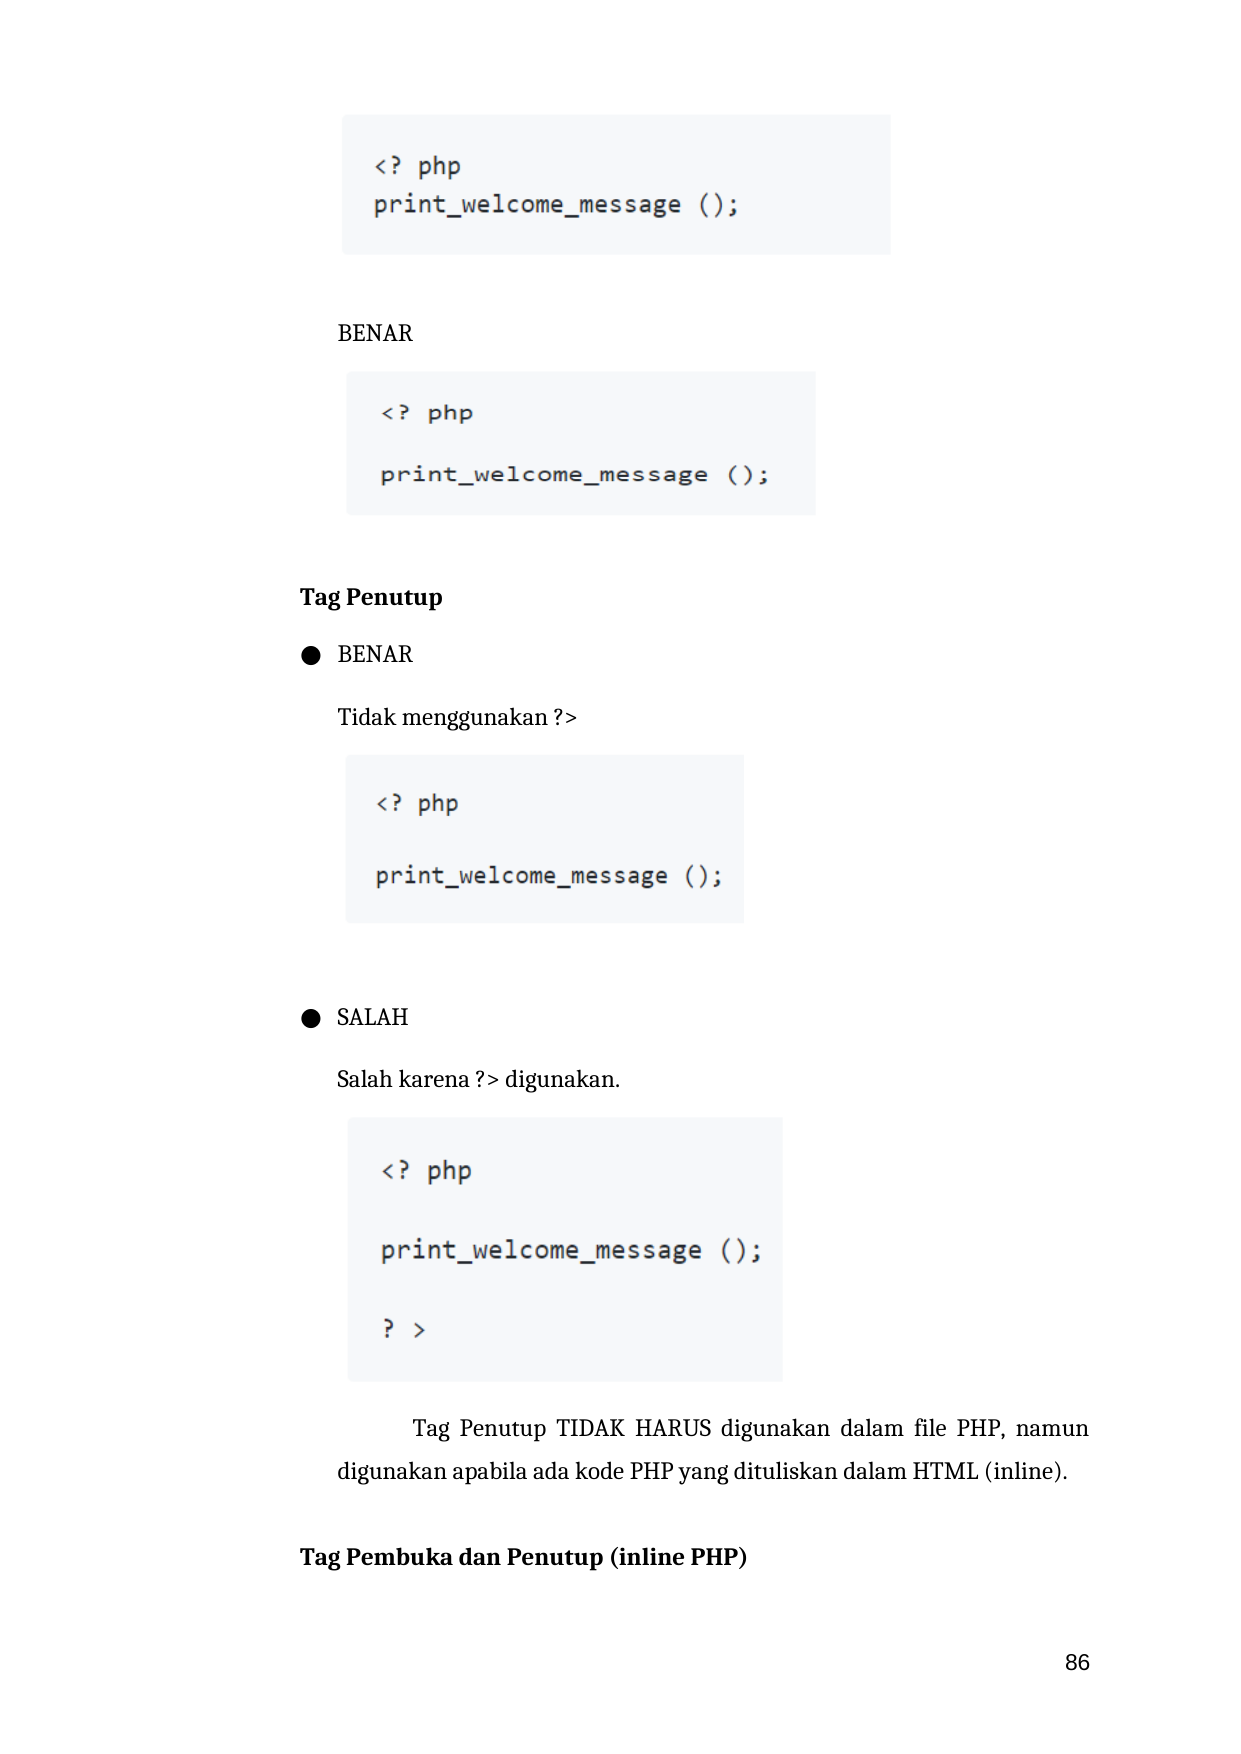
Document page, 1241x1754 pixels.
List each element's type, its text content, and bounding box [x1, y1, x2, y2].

picture [337, 1108, 783, 1401]
picture [337, 362, 816, 527]
text Tag Penutup TIDAK HARUS digunakan dalam file PHP, namun digunakan apabila ada kode PHP yang dituliskan dalam HTML (inline). [337, 1413, 1090, 1485]
text Salah karena ?> digunakan. [337, 1065, 1090, 1094]
list BENAR [300, 626, 1090, 677]
list SALAH [300, 988, 1090, 1039]
text Tidak menggunakan ?> [337, 703, 1090, 732]
picture [337, 746, 744, 932]
text BENAR [337, 319, 1090, 348]
text Tag Penutup [300, 583, 1090, 612]
picture [337, 103, 891, 264]
text Tag Pembuka dan Penutup (inline PHP) [225, 1543, 1090, 1572]
